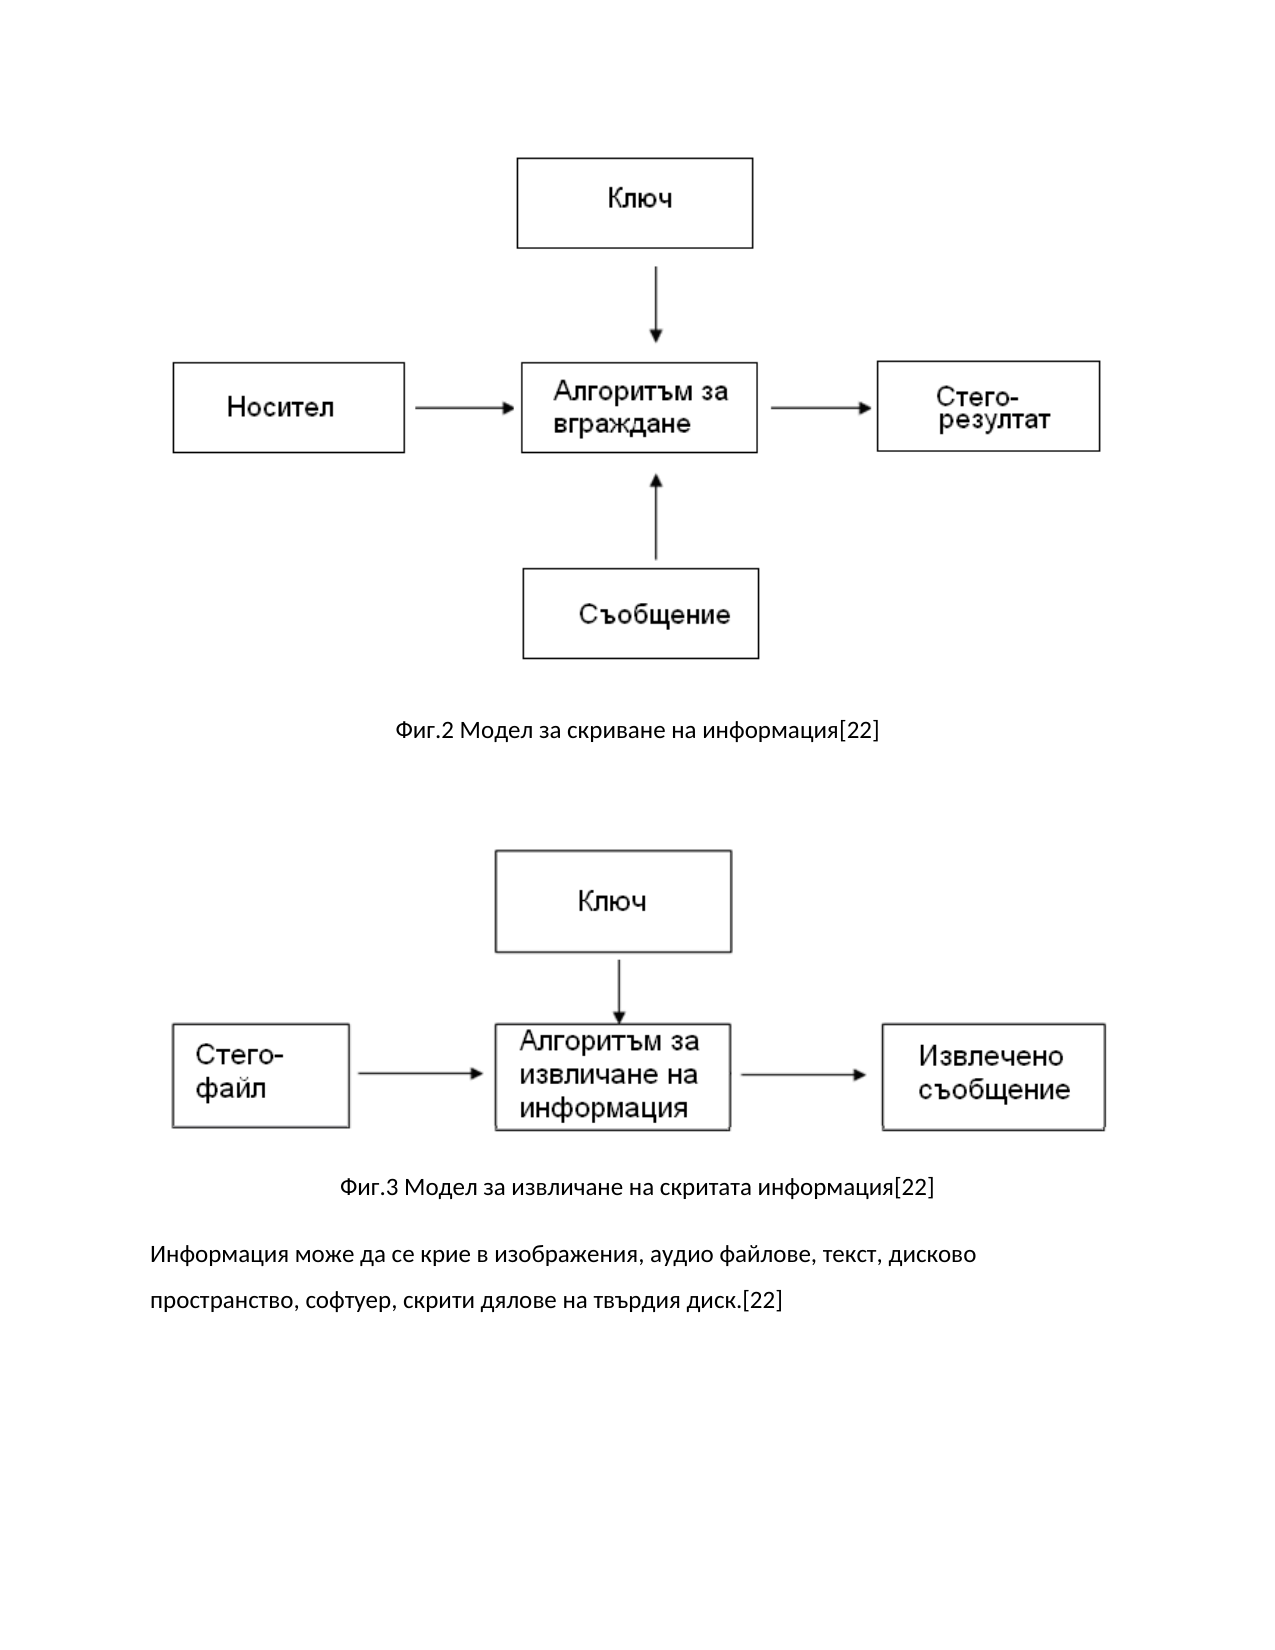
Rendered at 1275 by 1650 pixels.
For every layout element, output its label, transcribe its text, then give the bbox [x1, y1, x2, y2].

picture [166, 847, 1109, 1137]
text Информация може да се крие в изображения, аудио файлове, текст, дисково пространство, софтуер, скрити дялове на твърдия диск.[22] [150, 1238, 1125, 1314]
text Фиг.3 Модел за извличане на скритата информация[22] [150, 1171, 1125, 1202]
text Фиг.2 Модел за скриване на информация[22] [150, 714, 1125, 745]
picture [170, 150, 1105, 680]
